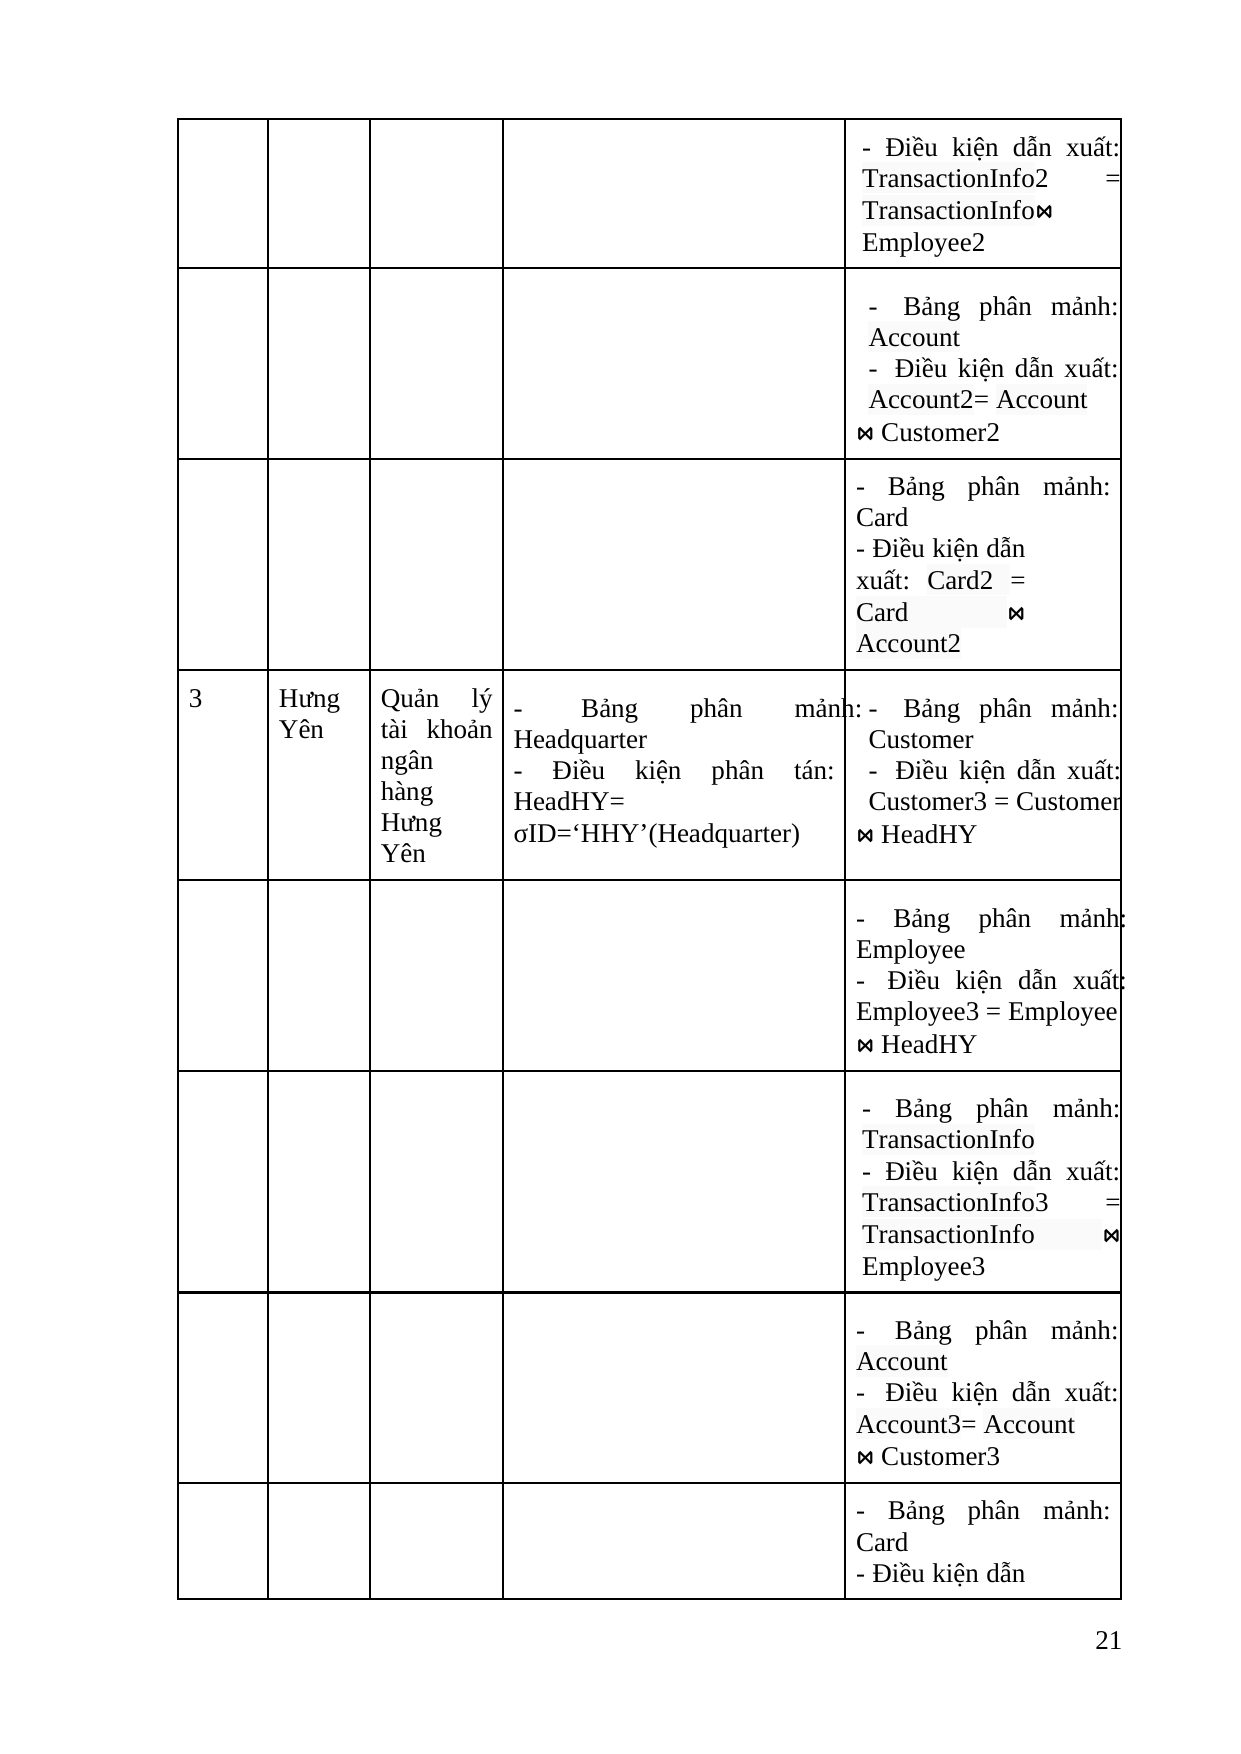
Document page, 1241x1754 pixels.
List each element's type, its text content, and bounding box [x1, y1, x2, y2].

table_cell [179, 120, 267, 267]
table_cell [179, 269, 267, 458]
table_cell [846, 120, 1120, 267]
table_cell [504, 1072, 844, 1291]
table_cell [269, 120, 369, 267]
table_cell - Bảng phân mảnh: Customer - Điều kiện dẫn xuất: Customer3 = Customer ⋈ HeadHY [846, 671, 1120, 879]
table_cell [179, 460, 267, 669]
table_cell [269, 269, 369, 458]
table_cell [504, 881, 844, 1069]
table_cell - Bảng phân mảnh: Headquarter - Điều kiện phân tán: HeadHY= σID=‘HHY’(Headquarter) [504, 671, 844, 879]
table_cell - Bảng phân mảnh: Account - Điều kiện dẫn xuất: Account3= Account ⋈ Customer3 [846, 1294, 1120, 1482]
table_cell - Bảng phân mảnh: Employee - Điều kiện dẫn xuất: Employee3 = Employee ⋈ HeadHY [846, 881, 1120, 1069]
table_cell [269, 1484, 369, 1598]
table_cell - Bảng phân mảnh: TransactionInfo - Điều kiện dẫn xuất: TransactionInfo3 = TransactionInfo ⋈ Employee3 [846, 1072, 1120, 1291]
table_cell 3 [179, 671, 267, 879]
table_cell [179, 1072, 267, 1291]
table_cell Quản lý tài khoản ngân hàng Hưng Yên [371, 671, 502, 879]
table_cell [371, 120, 502, 267]
table_cell [504, 1294, 844, 1482]
table_cell - Bảng phân mảnh: Card - Điều kiện dẫn xuất: Card2 = Card ⋈ Account2 [846, 460, 1120, 669]
table_cell [179, 1294, 267, 1482]
table_cell [269, 1294, 369, 1482]
table_cell [269, 1072, 369, 1291]
table_cell [179, 881, 267, 1069]
table_cell [504, 269, 844, 458]
table_cell [269, 460, 369, 669]
table_cell [371, 269, 502, 458]
table_cell [371, 881, 502, 1069]
table_cell [269, 881, 369, 1069]
table_cell [371, 1072, 502, 1291]
table_cell - Bảng phân mảnh: Account - Điều kiện dẫn xuất: Account2= Account ⋈ Customer2 [846, 269, 1120, 458]
table_cell [371, 1484, 502, 1598]
table_cell [179, 1484, 267, 1598]
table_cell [846, 1484, 1120, 1598]
table_cell [371, 1294, 502, 1482]
table_cell [371, 460, 502, 669]
table_cell [504, 460, 844, 669]
table_cell [504, 120, 844, 267]
table_cell Hưng Yên [269, 671, 369, 879]
table_cell [504, 1484, 844, 1598]
